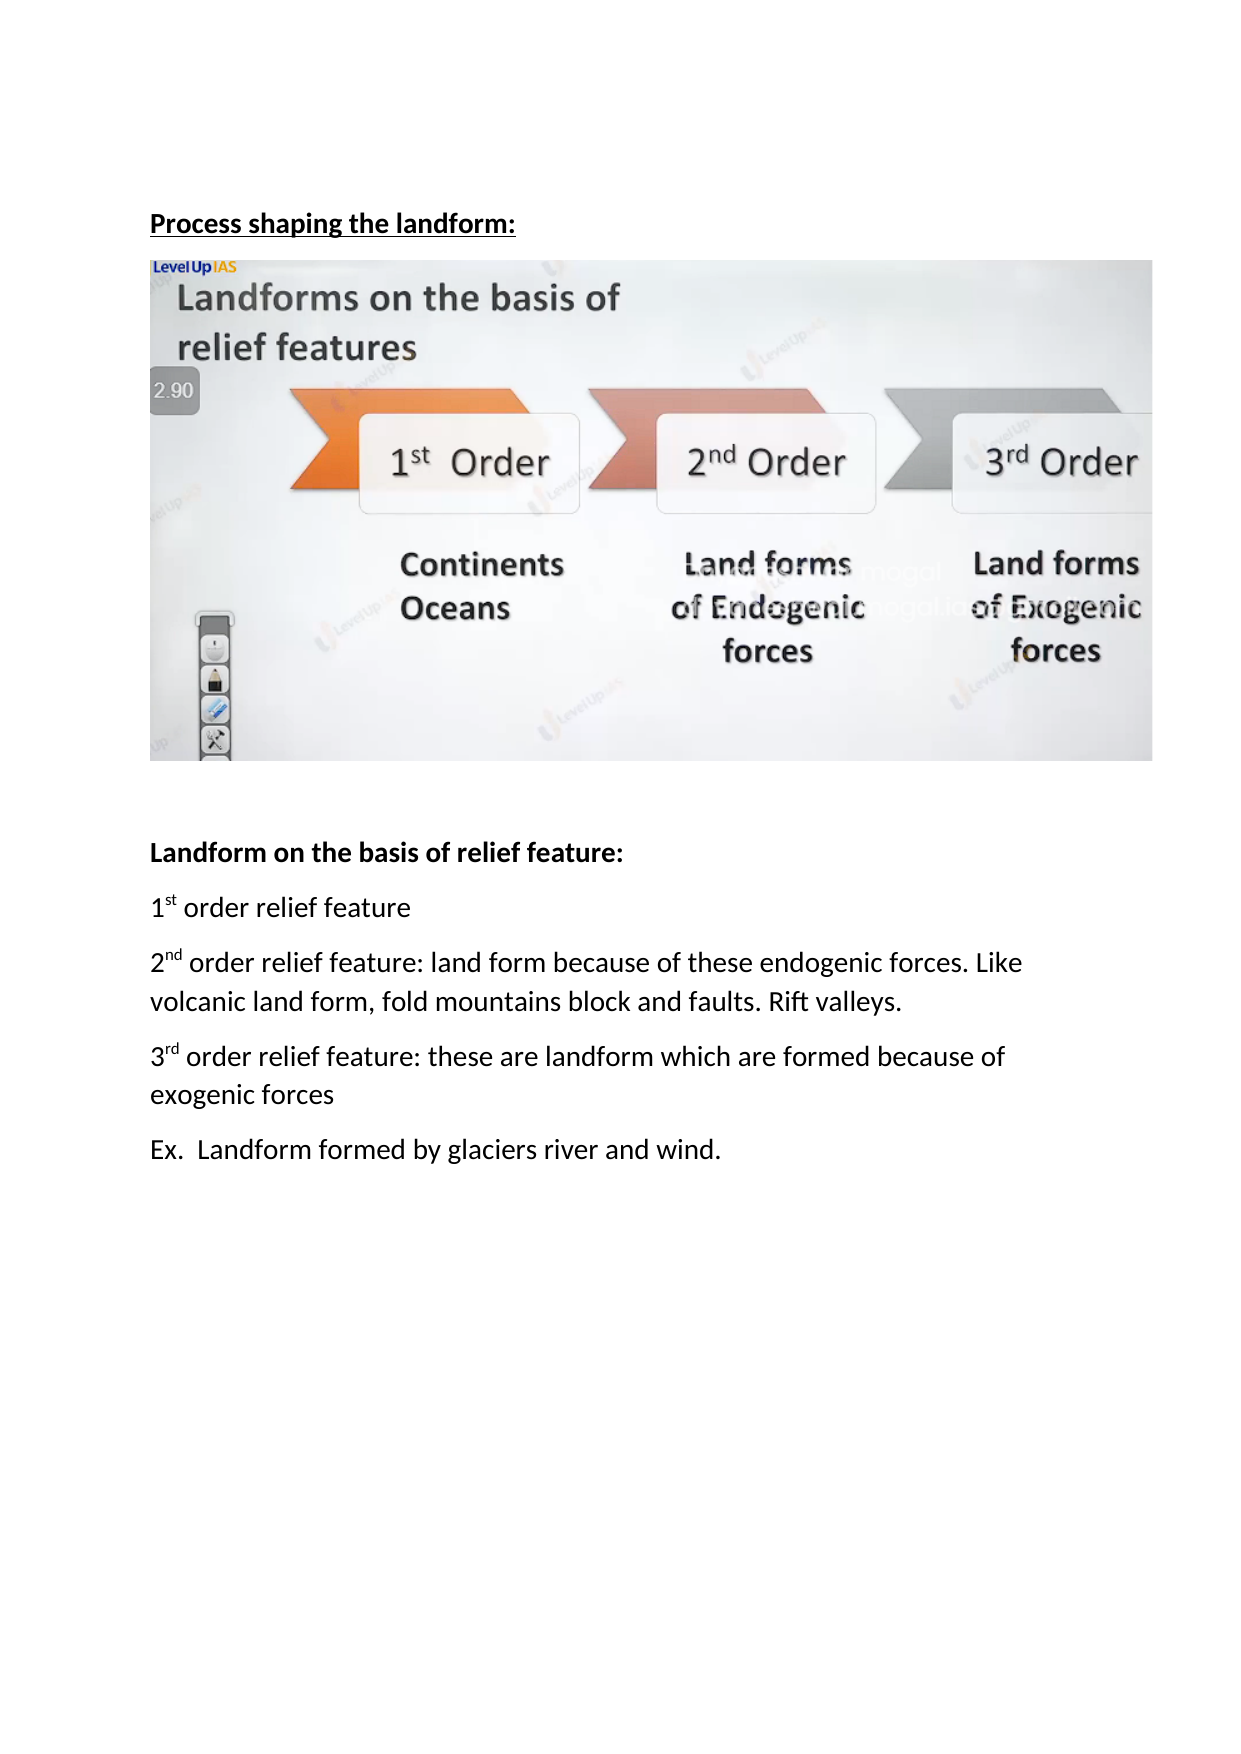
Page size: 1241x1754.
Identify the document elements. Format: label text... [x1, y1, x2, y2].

text Process shaping the landform: [150, 205, 1090, 241]
text 3rd order relief feature: these are landform which are formed because of exogenic forces [150, 1038, 1090, 1112]
text 1st order relief feature [150, 889, 1090, 925]
text 2nd order relief feature: land form because of these endogenic forces. Like volcanic land form, fold mountains block and faults. Rift valleys. [150, 944, 1090, 1018]
picture [150, 260, 1153, 761]
text Landform on the basis of relief feature: [150, 834, 1090, 870]
text Ex. Landform formed by glaciers river and wind. [150, 1131, 1090, 1167]
